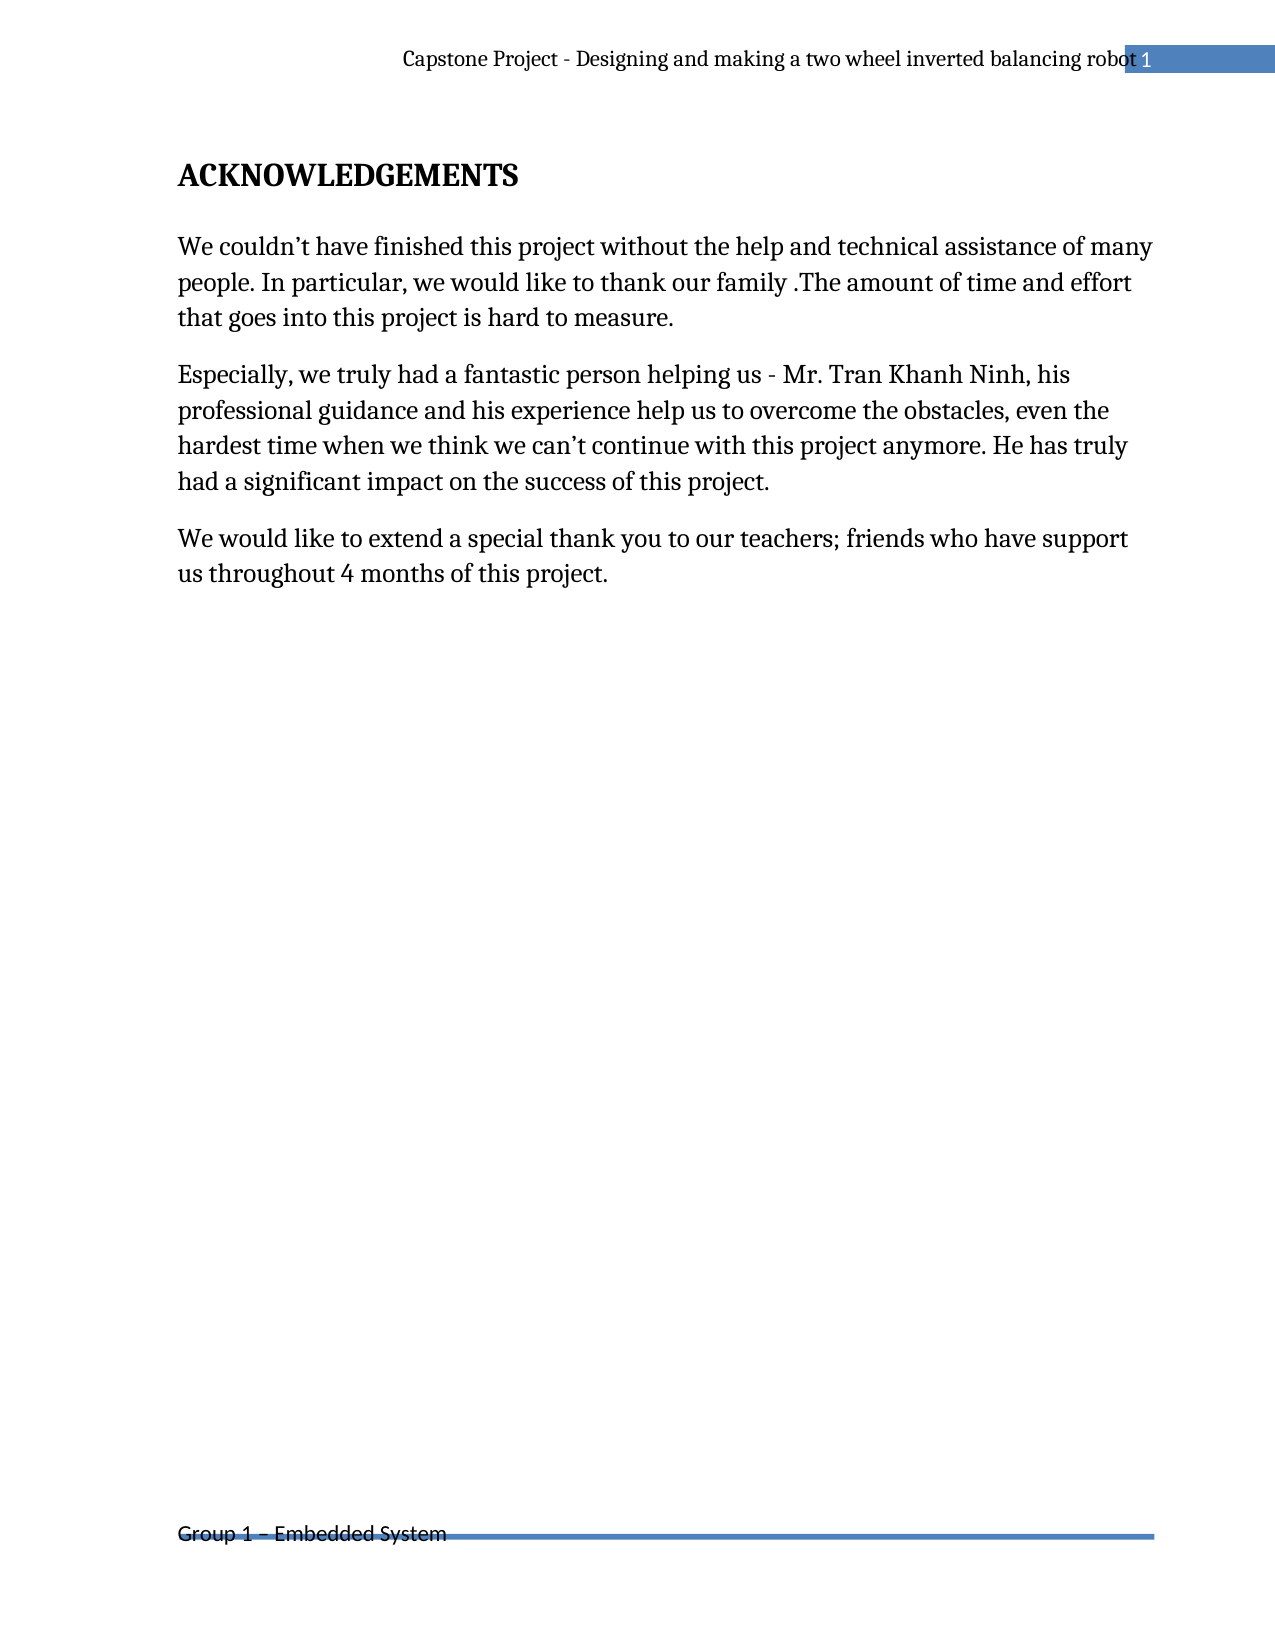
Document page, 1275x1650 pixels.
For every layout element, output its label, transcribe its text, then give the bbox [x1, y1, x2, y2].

text Especially, we truly had a fantastic person helping us - Mr. Tran Khanh Ninh, his professional guidance and his experience help us to overcome the obstacles, even the hardest time when we think we can’t continue with this project anymore. He has truly had a significant impact on the success of this project. [177, 359, 1157, 497]
text We would like to extend a special thank you to our teachers; friends who have support us throughout 4 months of this project. [177, 523, 1157, 589]
text ACKNOWLEDGEMENTS [177, 157, 1157, 195]
text We couldn’t have finished this project without the help and technical assistance of many people. In particular, we would like to thank our family .The amount of time and effort that goes into this project is hard to measure. [177, 231, 1157, 333]
